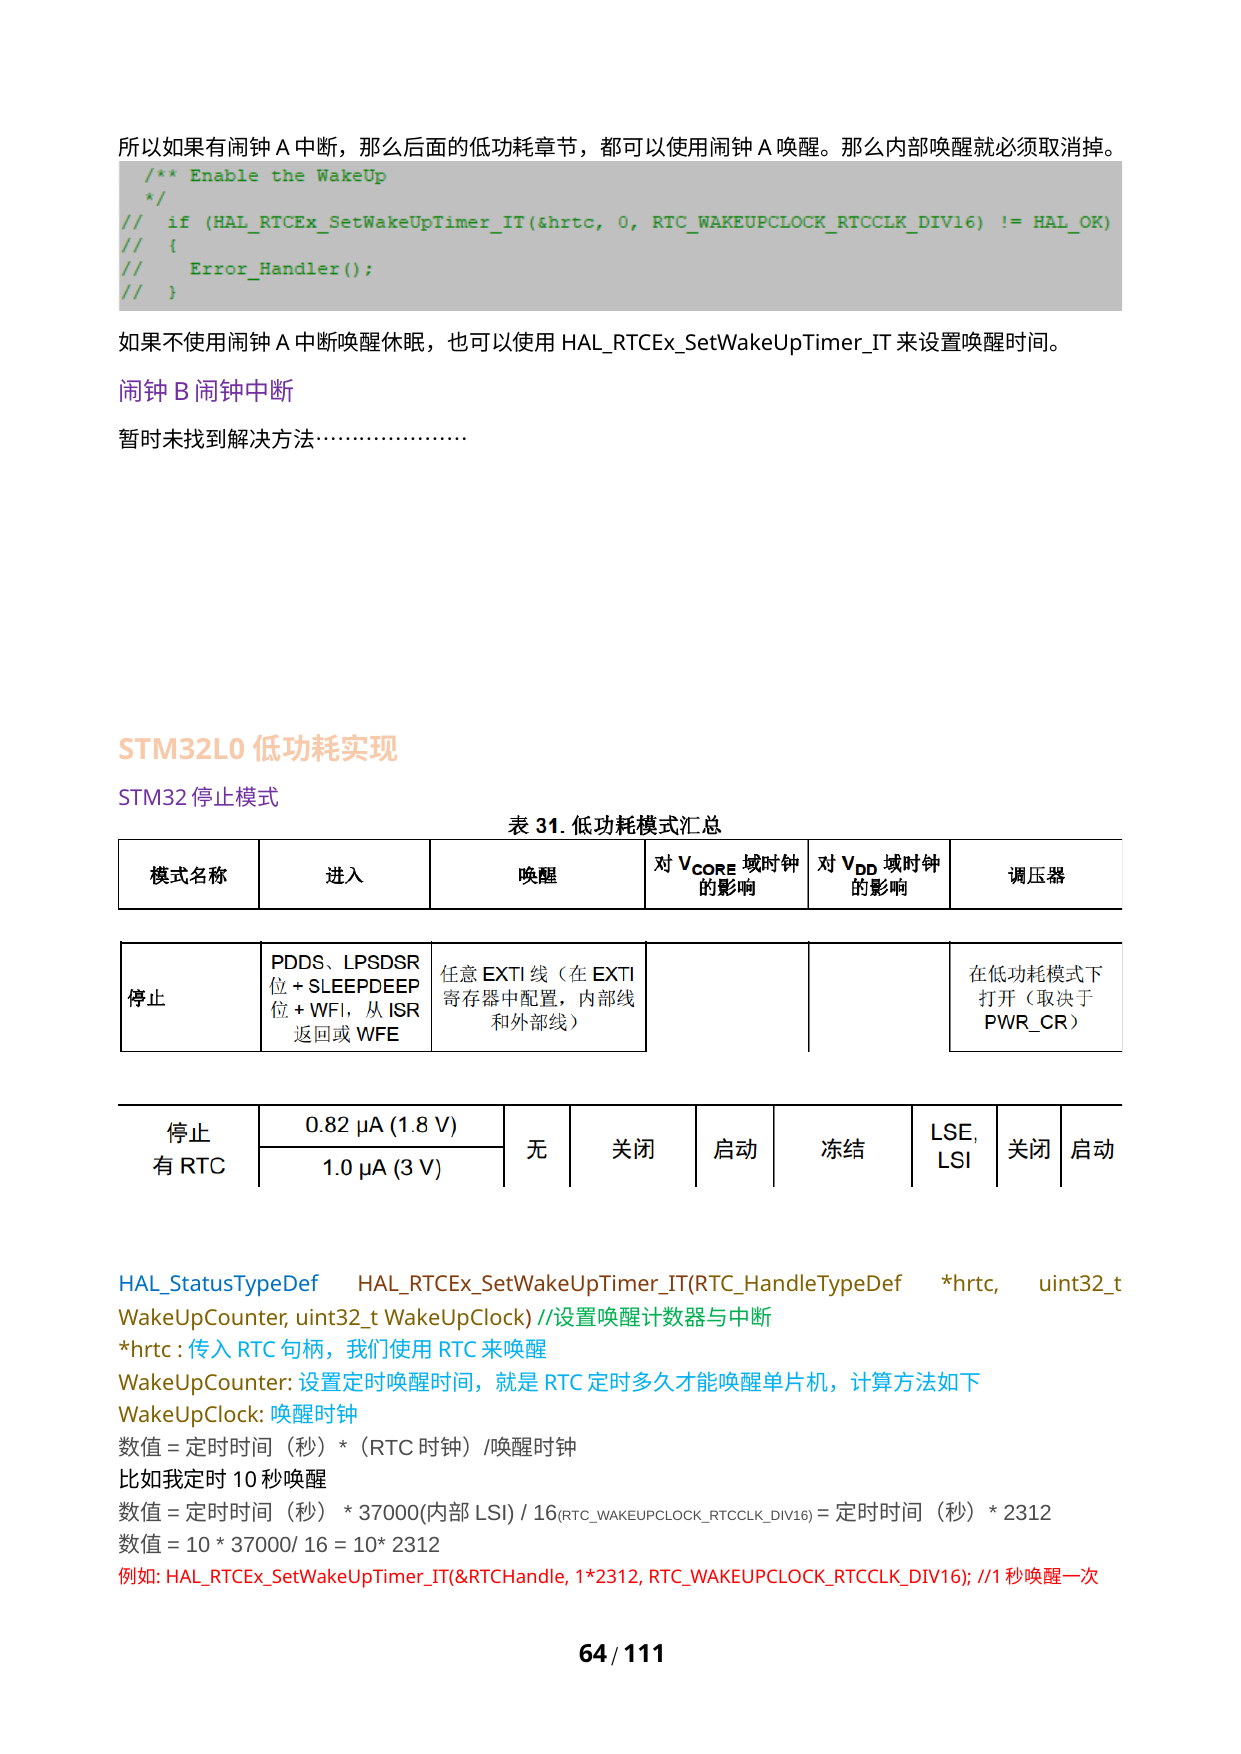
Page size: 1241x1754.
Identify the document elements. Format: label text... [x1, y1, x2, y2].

text WakeUpCounter: 设置定时唤醒时间，就是RTC定时多久才能唤醒单片机，计算方法如下 [118, 1364, 1122, 1397]
text 闹钟B闹钟中断 [118, 357, 1122, 422]
picture [526, 1346, 533, 1355]
picture [118, 811, 1123, 910]
picture [118, 161, 1123, 311]
text STM32L0 低功耗实现 [118, 714, 1122, 779]
text 如果不使用闹钟A中断唤醒休眠，也可以使用HAL_RTCEx_SetWakeUpTimer_IT来设置唤醒时间。 [118, 324, 1122, 357]
picture [118, 1104, 1123, 1187]
text *hrtc : 传入RTC句柄，我们使用RTC来唤醒 [118, 1332, 1122, 1364]
text STM32停止模式 [118, 779, 1122, 811]
picture [741, 1379, 748, 1388]
text 数值 = 10 * 37000/ 16 = 10* 2312 [167, 1527, 1122, 1559]
text 例如: HAL_RTCEx_SetWakeUpTimer_IT(&RTCHandle, 1*2312, RTC_WAKEUPCLOCK_RTCCLK_DIV16); //1秒唤醒一次 [118, 1559, 1122, 1592]
text 所以如果有闹钟A中断，那么后面的低功耗章节，都可以使用闹钟A唤醒。那么内部唤醒就必须取消掉。 [118, 129, 1122, 161]
text 比如我定时10秒唤醒 [118, 1462, 1122, 1494]
text 数值 = 定时时间（秒）*（RTC时钟）/唤醒时钟 [118, 1429, 1122, 1462]
text 暂时未找到解决方法………………… [118, 422, 1122, 454]
text WakeUpClock: 唤醒时钟 [118, 1397, 1122, 1429]
text 数值 = 定时时间（秒） * 37000(内部LSI) / 16(RTC_WAKEUPCLOCK_RTCCLK_DIV16) = 定时时间（秒）* 2312 [118, 1494, 1122, 1527]
picture [409, 1379, 416, 1388]
picture [293, 1411, 300, 1420]
text HAL_StatusTypeDef HAL_RTCEx_SetWakeUpTimer_IT(RTC_HandleTypeDef *hrtc, uint32_t WakeUpCounter, uint32_t WakeUpClock) //设置唤醒计数器与中断 [118, 1267, 1122, 1332]
picture [118, 941, 1123, 1052]
